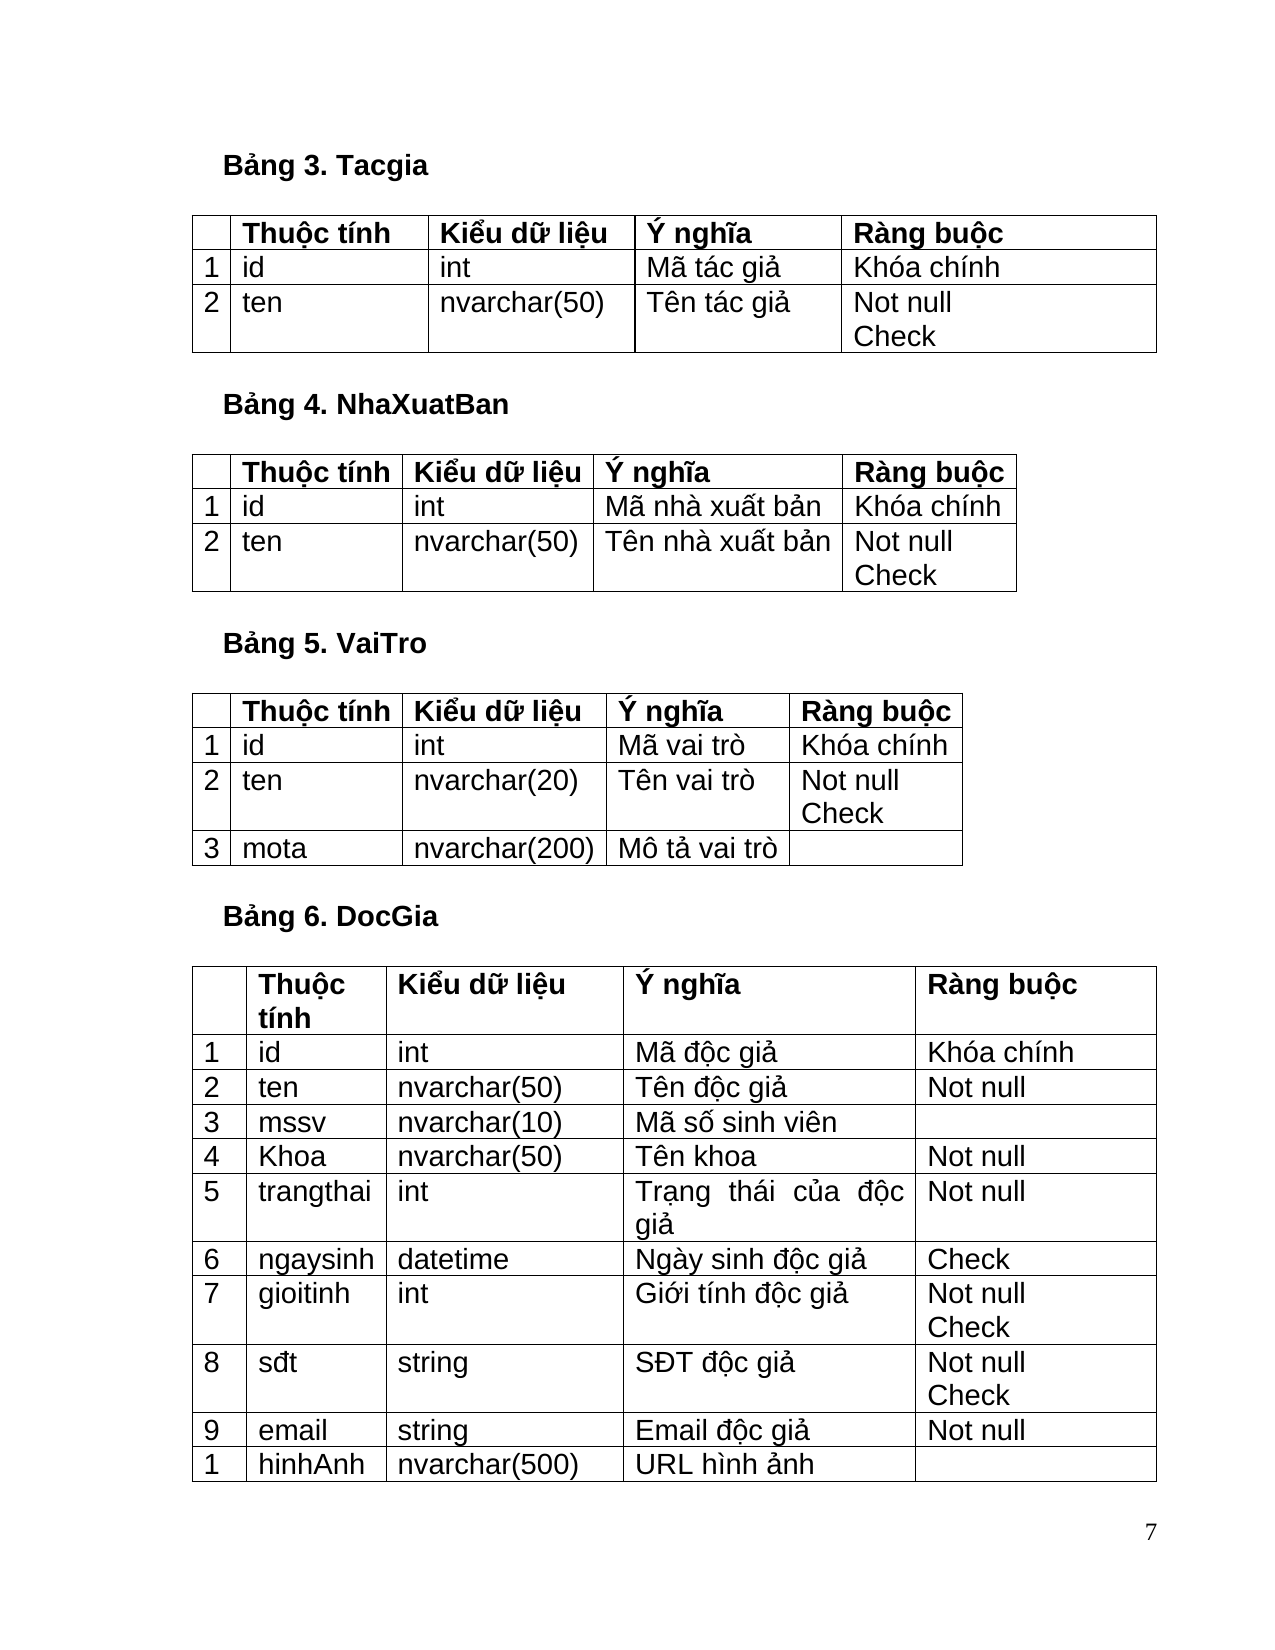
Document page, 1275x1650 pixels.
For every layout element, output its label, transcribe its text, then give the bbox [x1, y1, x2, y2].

table_header Thuộc tính [231, 216, 428, 249]
table_cell 5 [193, 1174, 246, 1241]
table_cell hinhAnh [247, 1447, 386, 1481]
table_cell ten [231, 524, 402, 591]
table_cell 4 [193, 1139, 246, 1173]
table_cell 3 [193, 831, 230, 864]
table_cell Not null [916, 1139, 1156, 1173]
table_cell Khóa chính [790, 728, 962, 762]
table_cell Trạng thái của độc giả [624, 1174, 915, 1241]
table_header TT [193, 694, 230, 727]
table_cell id [231, 728, 402, 762]
table_header Ý nghĩa [624, 967, 915, 1034]
table_header TT [193, 967, 246, 1034]
table_cell mota [231, 831, 402, 864]
table_cell Mô tả vai trò [607, 831, 789, 864]
table_cell Not null Check [916, 1345, 1156, 1412]
table_cell ten [247, 1070, 386, 1103]
table_cell Khoa [247, 1139, 386, 1173]
table_cell nvarchar(500) [387, 1447, 623, 1481]
text Bảng 4. NhaXuatBan [223, 387, 1157, 420]
table_cell sđt [247, 1345, 386, 1412]
table_cell Khóa chính [843, 489, 1016, 523]
table_cell nvarchar(20) [403, 763, 606, 830]
table_cell nvarchar(50) [403, 524, 593, 591]
table_cell nvarchar(200) [403, 831, 606, 864]
table_cell Tên khoa [624, 1139, 915, 1173]
table_cell Mã nhà xuất bản [594, 489, 842, 523]
table_cell 2 [193, 1070, 246, 1103]
table_cell 6 [193, 1242, 246, 1275]
table_cell 10 [193, 1447, 246, 1481]
table_header Thuộc tính [247, 967, 386, 1034]
table_header TT [193, 216, 230, 249]
table_cell 2 [193, 524, 230, 591]
table_cell Mã tác giả [636, 250, 841, 284]
text Bảng 6. DocGia [148, 899, 1157, 933]
table_cell Email độc giả [624, 1413, 915, 1446]
table_cell 3 [193, 1105, 246, 1138]
table_cell Tên tác giả [636, 285, 841, 352]
table_cell Not null Check [916, 1276, 1156, 1343]
table_header Ràng buộc [790, 694, 962, 727]
table_header Ràng buộc [842, 216, 1156, 249]
table_header TT [193, 455, 230, 488]
table_cell 1 [193, 728, 230, 762]
table_header Kiểu dữ liệu [429, 216, 634, 249]
table_header Ý nghĩa [594, 455, 842, 488]
table_cell Ngày sinh độc giả [624, 1242, 915, 1275]
table_header Ràng buộc [916, 967, 1156, 1034]
table_cell mssv [247, 1105, 386, 1138]
table_header Thuộc tính [231, 694, 402, 727]
table_cell id [231, 489, 402, 523]
table_header Ý nghĩa [636, 216, 841, 249]
table_cell 1 [193, 489, 230, 523]
table_cell 9 [193, 1413, 246, 1446]
table_cell Mã số sinh viên [624, 1105, 915, 1138]
table_header Kiểu dữ liệu [403, 455, 593, 488]
table_cell Tên độc giả [624, 1070, 915, 1103]
table_header Ý nghĩa [607, 694, 789, 727]
table_header Kiểu dữ liệu [403, 694, 606, 727]
table_cell Not null Check [842, 285, 1156, 352]
table_cell nvarchar(10) [387, 1105, 623, 1138]
table_cell nvarchar(50) [429, 285, 634, 352]
table_cell 2 [193, 763, 230, 830]
table_cell ten [231, 763, 402, 830]
table_cell Khóa chính [916, 1035, 1156, 1069]
table_cell id [231, 250, 428, 284]
table_cell 1 [193, 1035, 246, 1069]
table_cell ngaysinh [247, 1242, 386, 1275]
table_cell id [247, 1035, 386, 1069]
table_cell string [387, 1413, 623, 1446]
table_cell SĐT độc giả [624, 1345, 915, 1412]
table_cell gioitinh [247, 1276, 386, 1343]
table_cell 1 [193, 250, 230, 284]
text Bảng 3. Tacgia [223, 148, 1157, 181]
table_header Thuộc tính [231, 455, 402, 488]
table_cell trangthai [247, 1174, 386, 1241]
table_cell Mã độc giả [624, 1035, 915, 1069]
table_cell Not null [916, 1174, 1156, 1241]
table_cell nvarchar(50) [387, 1139, 623, 1173]
table_cell Not null Check [790, 763, 962, 830]
table_cell nvarchar(50) [387, 1070, 623, 1103]
table_cell 8 [193, 1345, 246, 1412]
table_cell [916, 1105, 1156, 1138]
table_header Ràng buộc [843, 455, 1016, 488]
table_cell int [403, 489, 593, 523]
table_cell [790, 831, 962, 864]
table_cell int [403, 728, 606, 762]
table_cell 2 [193, 285, 230, 352]
table_cell email [247, 1413, 386, 1446]
table_cell int [387, 1276, 623, 1343]
table_cell [916, 1447, 1156, 1481]
table_cell Not null [916, 1070, 1156, 1103]
table_cell ten [231, 285, 428, 352]
table_cell Giới tính độc giả [624, 1276, 915, 1343]
table_cell string [387, 1345, 623, 1412]
table_cell datetime [387, 1242, 623, 1275]
table_header Kiểu dữ liệu [387, 967, 623, 1034]
table_cell int [387, 1174, 623, 1241]
table_cell Tên vai trò [607, 763, 789, 830]
table_cell Check [916, 1242, 1156, 1275]
table_cell 7 [193, 1276, 246, 1343]
table_cell Tên nhà xuất bản [594, 524, 842, 591]
table_cell Mã vai trò [607, 728, 789, 762]
text Bảng 5. VaiTro [223, 626, 1157, 659]
table_cell Not null [916, 1413, 1156, 1446]
table_cell URL hình ảnh [624, 1447, 915, 1481]
table_cell int [429, 250, 634, 284]
table_cell Khóa chính [842, 250, 1156, 284]
table_cell int [387, 1035, 623, 1069]
table_cell Not null Check [843, 524, 1016, 591]
